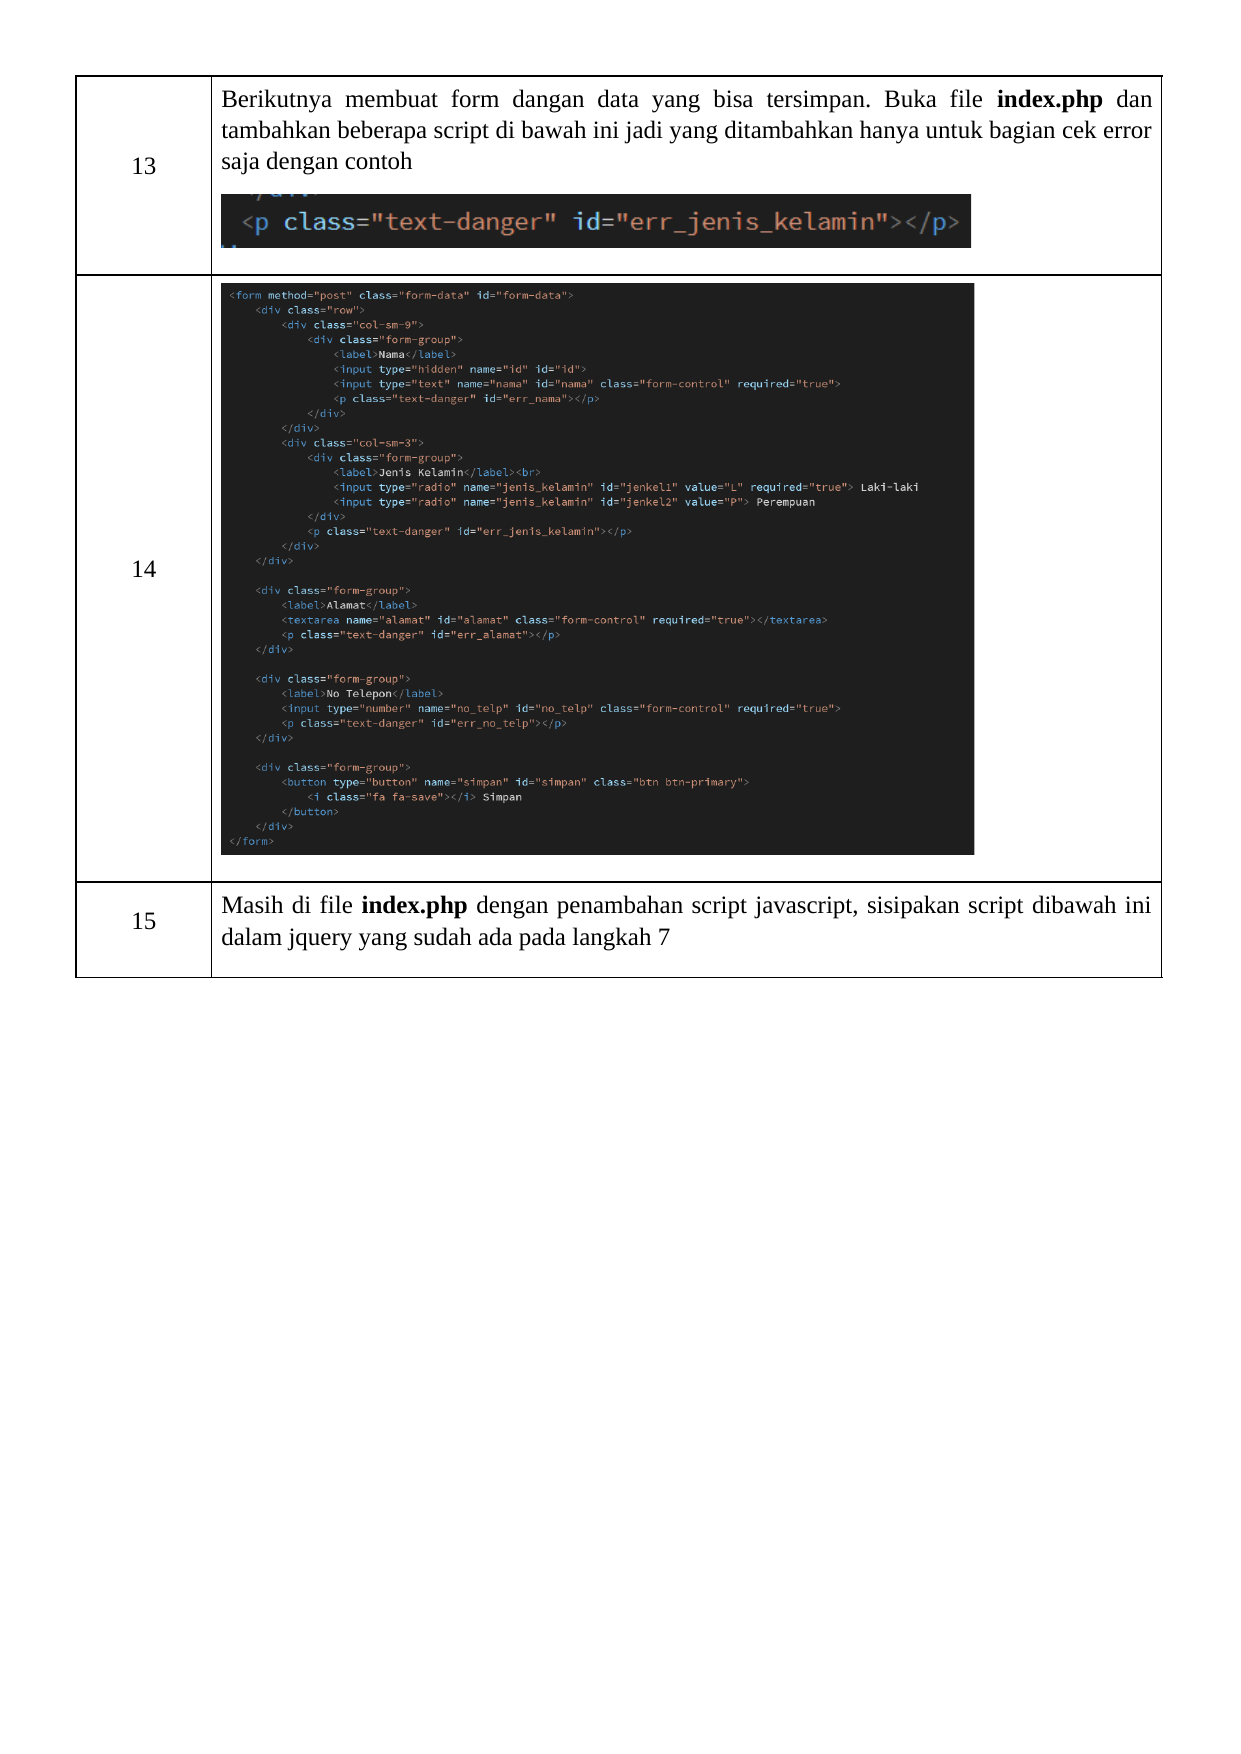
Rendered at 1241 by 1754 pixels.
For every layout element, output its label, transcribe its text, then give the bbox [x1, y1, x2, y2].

table_cell 14 [77, 276, 211, 881]
table_cell [212, 276, 1161, 881]
picture [221, 194, 972, 248]
table_cell 15 [77, 883, 211, 977]
table_cell 13 [77, 77, 211, 274]
picture [221, 283, 975, 855]
table_cell Masih di file index.php dengan penambahan script javascript, sisipakan script dibawah ini dalam jquery yang sudah ada pada langkah 7 [212, 883, 1161, 977]
table_cell Berikutnya membuat form dangan data yang bisa tersimpan. Buka file index.php dan tambahkan beberapa script di bawah ini jadi yang ditambahkan hanya untuk bagian cek error saja dengan contoh [212, 77, 1161, 274]
